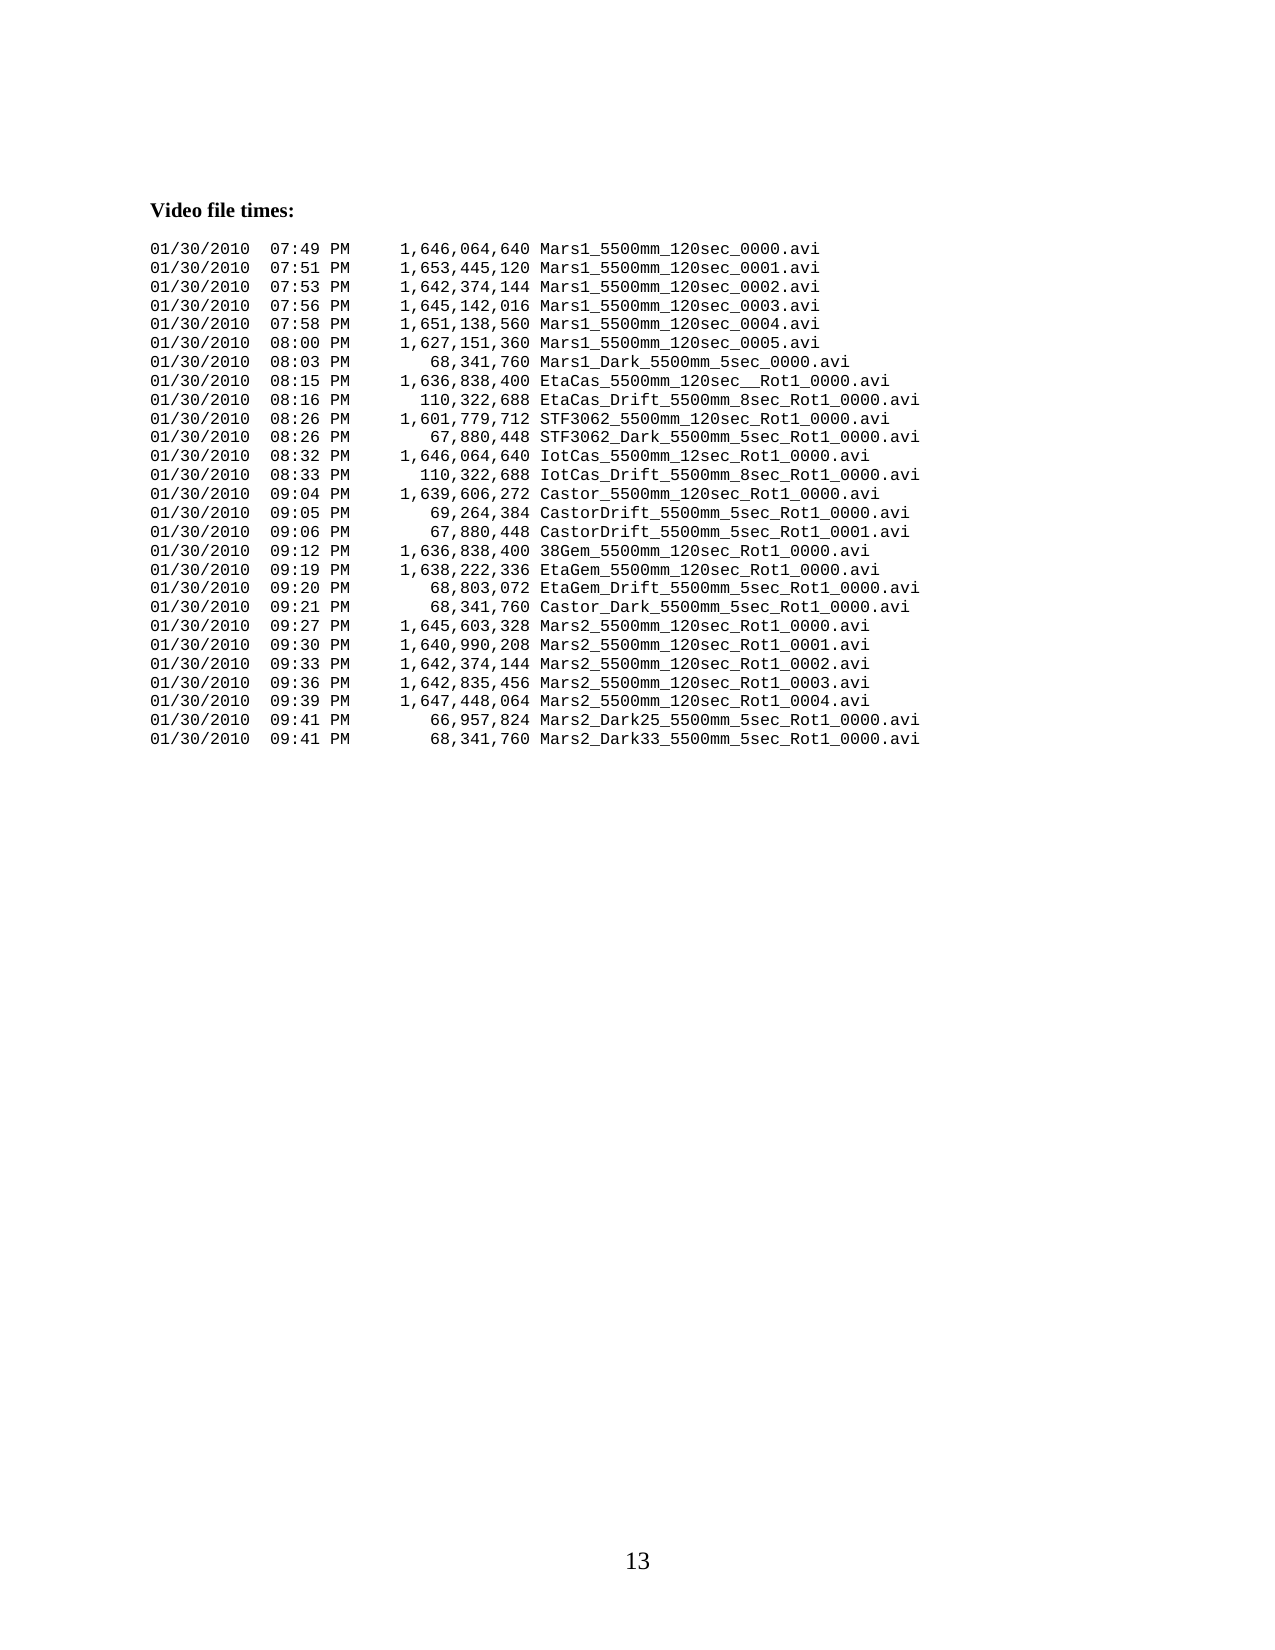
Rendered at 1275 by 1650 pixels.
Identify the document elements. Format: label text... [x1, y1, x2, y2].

text 01/30/2010 09:30 PM 1,640,990,208 Mars2_5500mm_120sec_Rot1_0001.avi [150, 636, 1125, 655]
text 01/30/2010 09:06 PM 67,880,448 CastorDrift_5500mm_5sec_Rot1_0001.avi [150, 523, 1125, 542]
text 01/30/2010 08:33 PM 110,322,688 IotCas_Drift_5500mm_8sec_Rot1_0000.avi [150, 467, 1125, 486]
text 01/30/2010 08:15 PM 1,636,838,400 EtaCas_5500mm_120sec__Rot1_0000.avi [150, 372, 1125, 391]
text 01/30/2010 09:04 PM 1,639,606,272 Castor_5500mm_120sec_Rot1_0000.avi [150, 486, 1125, 504]
text 01/30/2010 09:39 PM 1,647,448,064 Mars2_5500mm_120sec_Rot1_0004.avi [150, 693, 1125, 712]
text 01/30/2010 09:36 PM 1,642,835,456 Mars2_5500mm_120sec_Rot1_0003.avi [150, 674, 1125, 693]
text Video file times: [150, 198, 1125, 222]
text 01/30/2010 07:53 PM 1,642,374,144 Mars1_5500mm_120sec_0002.avi [150, 278, 1125, 297]
text 01/30/2010 09:21 PM 68,341,760 Castor_Dark_5500mm_5sec_Rot1_0000.avi [150, 599, 1125, 618]
text 01/30/2010 08:26 PM 67,880,448 STF3062_Dark_5500mm_5sec_Rot1_0000.avi [150, 429, 1125, 448]
text 01/30/2010 08:26 PM 1,601,779,712 STF3062_5500mm_120sec_Rot1_0000.avi [150, 410, 1125, 429]
text 01/30/2010 09:20 PM 68,803,072 EtaGem_Drift_5500mm_5sec_Rot1_0000.avi [150, 580, 1125, 599]
text 01/30/2010 07:58 PM 1,651,138,560 Mars1_5500mm_120sec_0004.avi [150, 316, 1125, 335]
text 01/30/2010 08:03 PM 68,341,760 Mars1_Dark_5500mm_5sec_0000.avi [150, 354, 1125, 372]
text 01/30/2010 07:51 PM 1,653,445,120 Mars1_5500mm_120sec_0001.avi [150, 259, 1125, 278]
text 01/30/2010 09:27 PM 1,645,603,328 Mars2_5500mm_120sec_Rot1_0000.avi [150, 618, 1125, 636]
text 01/30/2010 07:56 PM 1,645,142,016 Mars1_5500mm_120sec_0003.avi [150, 297, 1125, 316]
text 01/30/2010 07:49 PM 1,646,064,640 Mars1_5500mm_120sec_0000.avi [150, 241, 1125, 259]
text 01/30/2010 09:19 PM 1,638,222,336 EtaGem_5500mm_120sec_Rot1_0000.avi [150, 561, 1125, 580]
text 01/30/2010 09:33 PM 1,642,374,144 Mars2_5500mm_120sec_Rot1_0002.avi [150, 655, 1125, 674]
text 01/30/2010 08:00 PM 1,627,151,360 Mars1_5500mm_120sec_0005.avi [150, 335, 1125, 354]
text 01/30/2010 09:12 PM 1,636,838,400 38Gem_5500mm_120sec_Rot1_0000.avi [150, 542, 1125, 561]
text 01/30/2010 08:32 PM 1,646,064,640 IotCas_5500mm_12sec_Rot1_0000.avi [150, 448, 1125, 467]
text 01/30/2010 08:16 PM 110,322,688 EtaCas_Drift_5500mm_8sec_Rot1_0000.avi [150, 391, 1125, 410]
text 01/30/2010 09:41 PM 68,341,760 Mars2_Dark33_5500mm_5sec_Rot1_0000.avi [150, 731, 1125, 749]
text 01/30/2010 09:05 PM 69,264,384 CastorDrift_5500mm_5sec_Rot1_0000.avi [150, 504, 1125, 523]
text 01/30/2010 09:41 PM 66,957,824 Mars2_Dark25_5500mm_5sec_Rot1_0000.avi [150, 712, 1125, 731]
